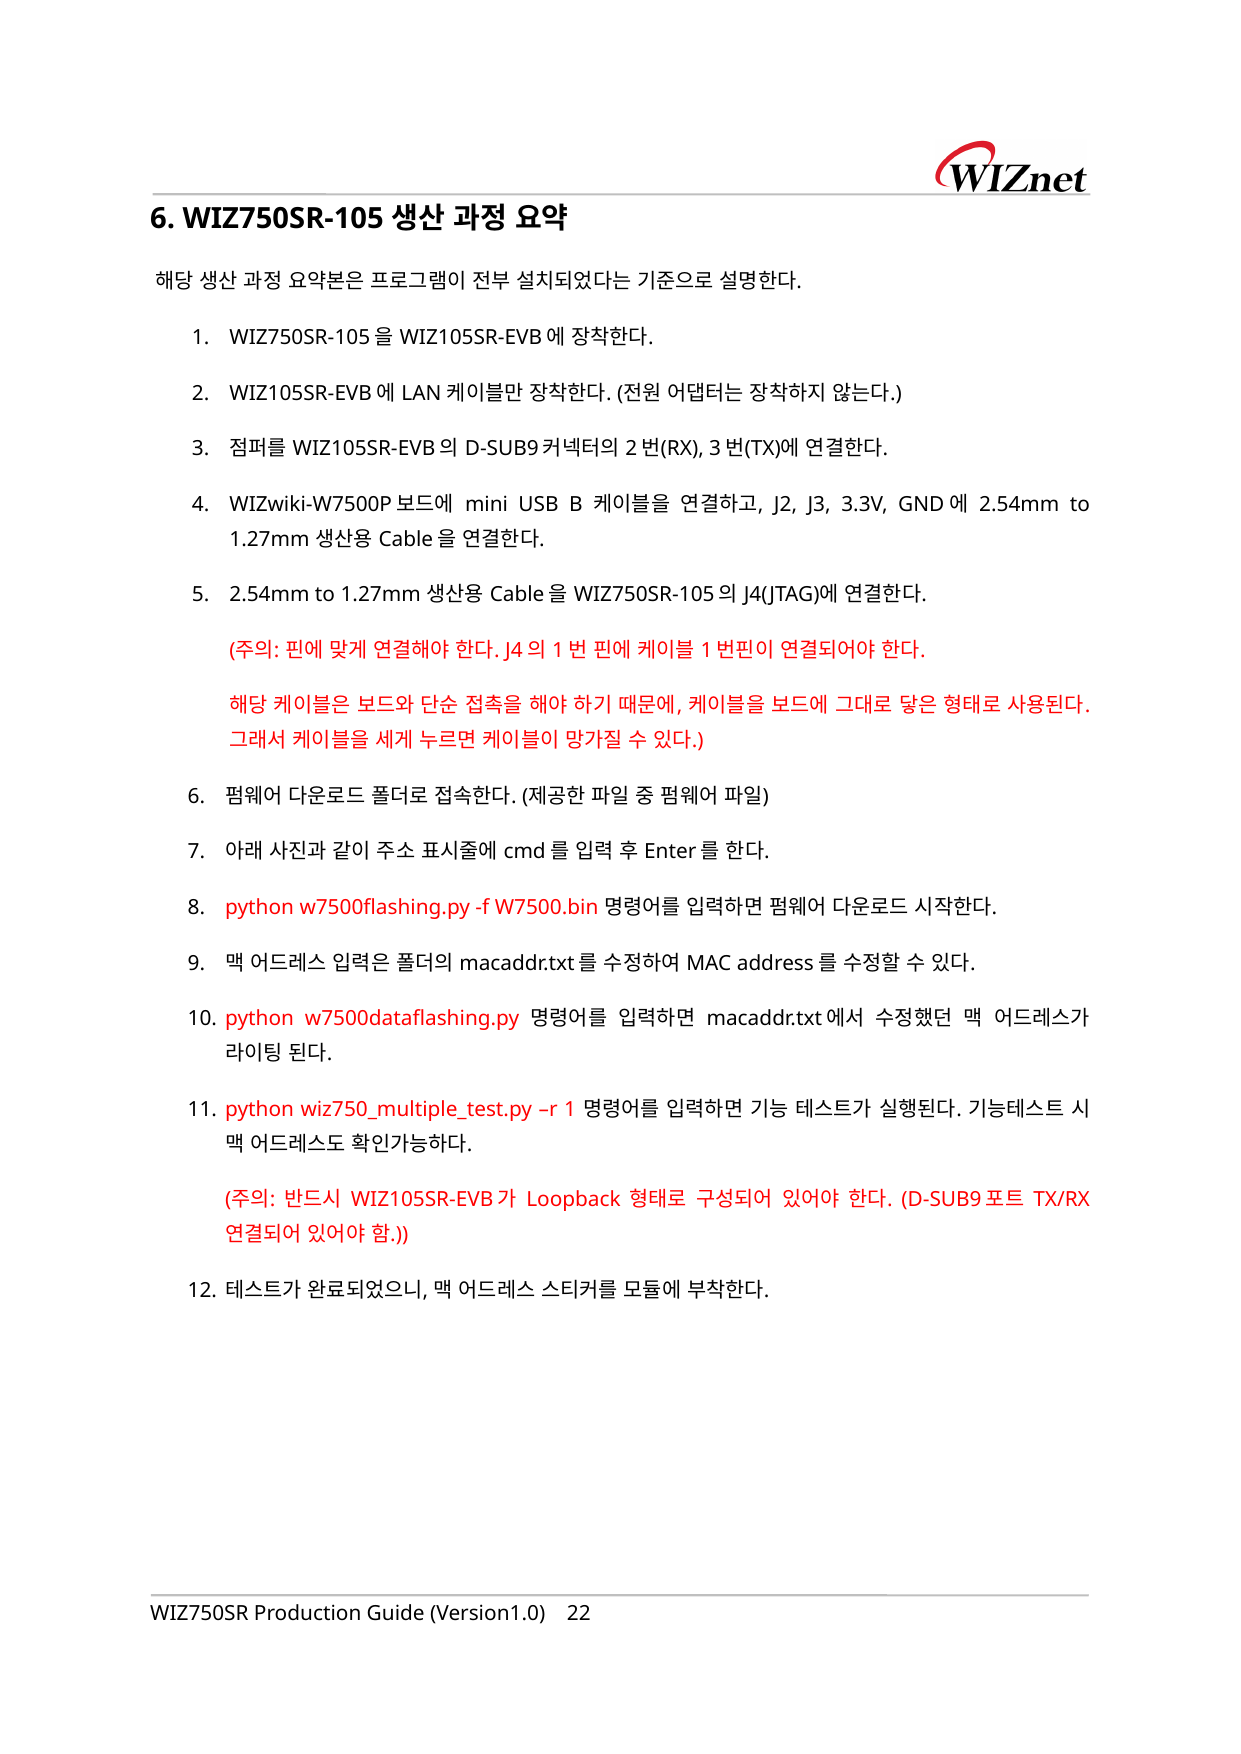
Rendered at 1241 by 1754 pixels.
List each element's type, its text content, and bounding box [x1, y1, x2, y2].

list 맥 어드레스 입력은 폴더의 macaddr.txt를 수정하여 MAC address를 수정할 수 있다. [187, 946, 1090, 976]
list python w7500dataflashing.py 명령어를 입력하면 macaddr.txt에서 수정했던 맥 어드레스가 라이팅 된다. [187, 1002, 1090, 1067]
text 해당 생산 과정 요약본은 프로그램이 전부 설치되었다는 기준으로 설명한다. [150, 264, 1090, 295]
list (주의: 반드시 WIZ105SR-EVB가 Loopback 형태로 구성되어 있어야 한다. (D-SUB9포트 TX/RX 연결되어 있어야 함.)) [225, 1182, 1090, 1247]
list 해당 케이블은 보드와 단순 접촉을 해야 하기 때문에, 케이블을 보드에 그대로 닿은 형태로 사용된다. 그래서 케이블을 세게 누르면 케이블이 망가질 수 있다.) [229, 689, 1090, 754]
list WIZwiki-W7500P보드에 mini USB B 케이블을 연결하고, J2, J3, 3.3V, GND에 2.54mm to 1.27mm 생산용 Cable을 연결한다. [192, 487, 1090, 552]
list 아래 사진과 같이 주소 표시줄에 cmd를 입력 후 Enter를 한다. [187, 835, 1090, 865]
list 펌웨어 다운로드 폴더로 접속한다. (제공한 파일 중 펌웨어 파일) [187, 779, 1090, 809]
list 점퍼를 WIZ105SR-EVB의 D-SUB9커넥터의 2번(RX), 3번(TX)에 연결한다. [192, 431, 1090, 462]
list 2.54mm to 1.27mm 생산용 Cable을 WIZ750SR-105의 J4(JTAG)에 연결한다. [192, 577, 1090, 608]
list python wiz750_multiple_test.py –r 1 명령어를 입력하면 기능 테스트가 실행된다. 기능테스트 시 맥 어드레스도 확인가능하다. [187, 1092, 1090, 1157]
list 테스트가 완료되었으니, 맥 어드레스 스티커를 모듈에 부착한다. [187, 1273, 1090, 1303]
list (주의: 핀에 맞게 연결해야 한다. J4의 1번 핀에 케이블 1번핀이 연결되어야 한다. [229, 633, 1090, 663]
list WIZ750SR-105을 WIZ105SR-EVB에 장착한다. [192, 320, 1090, 350]
list WIZ105SR-EVB에 LAN 케이블만 장착한다. (전원 어댑터는 장착하지 않는다.) [192, 376, 1090, 406]
list python w7500flashing.py -f W7500.bin 명령어를 입력하면 펌웨어 다운로드 시작한다. [187, 890, 1090, 921]
subtitle 6. WIZ750SR-105 생산 과정 요약 [150, 195, 1090, 237]
picture [933, 139, 1087, 193]
